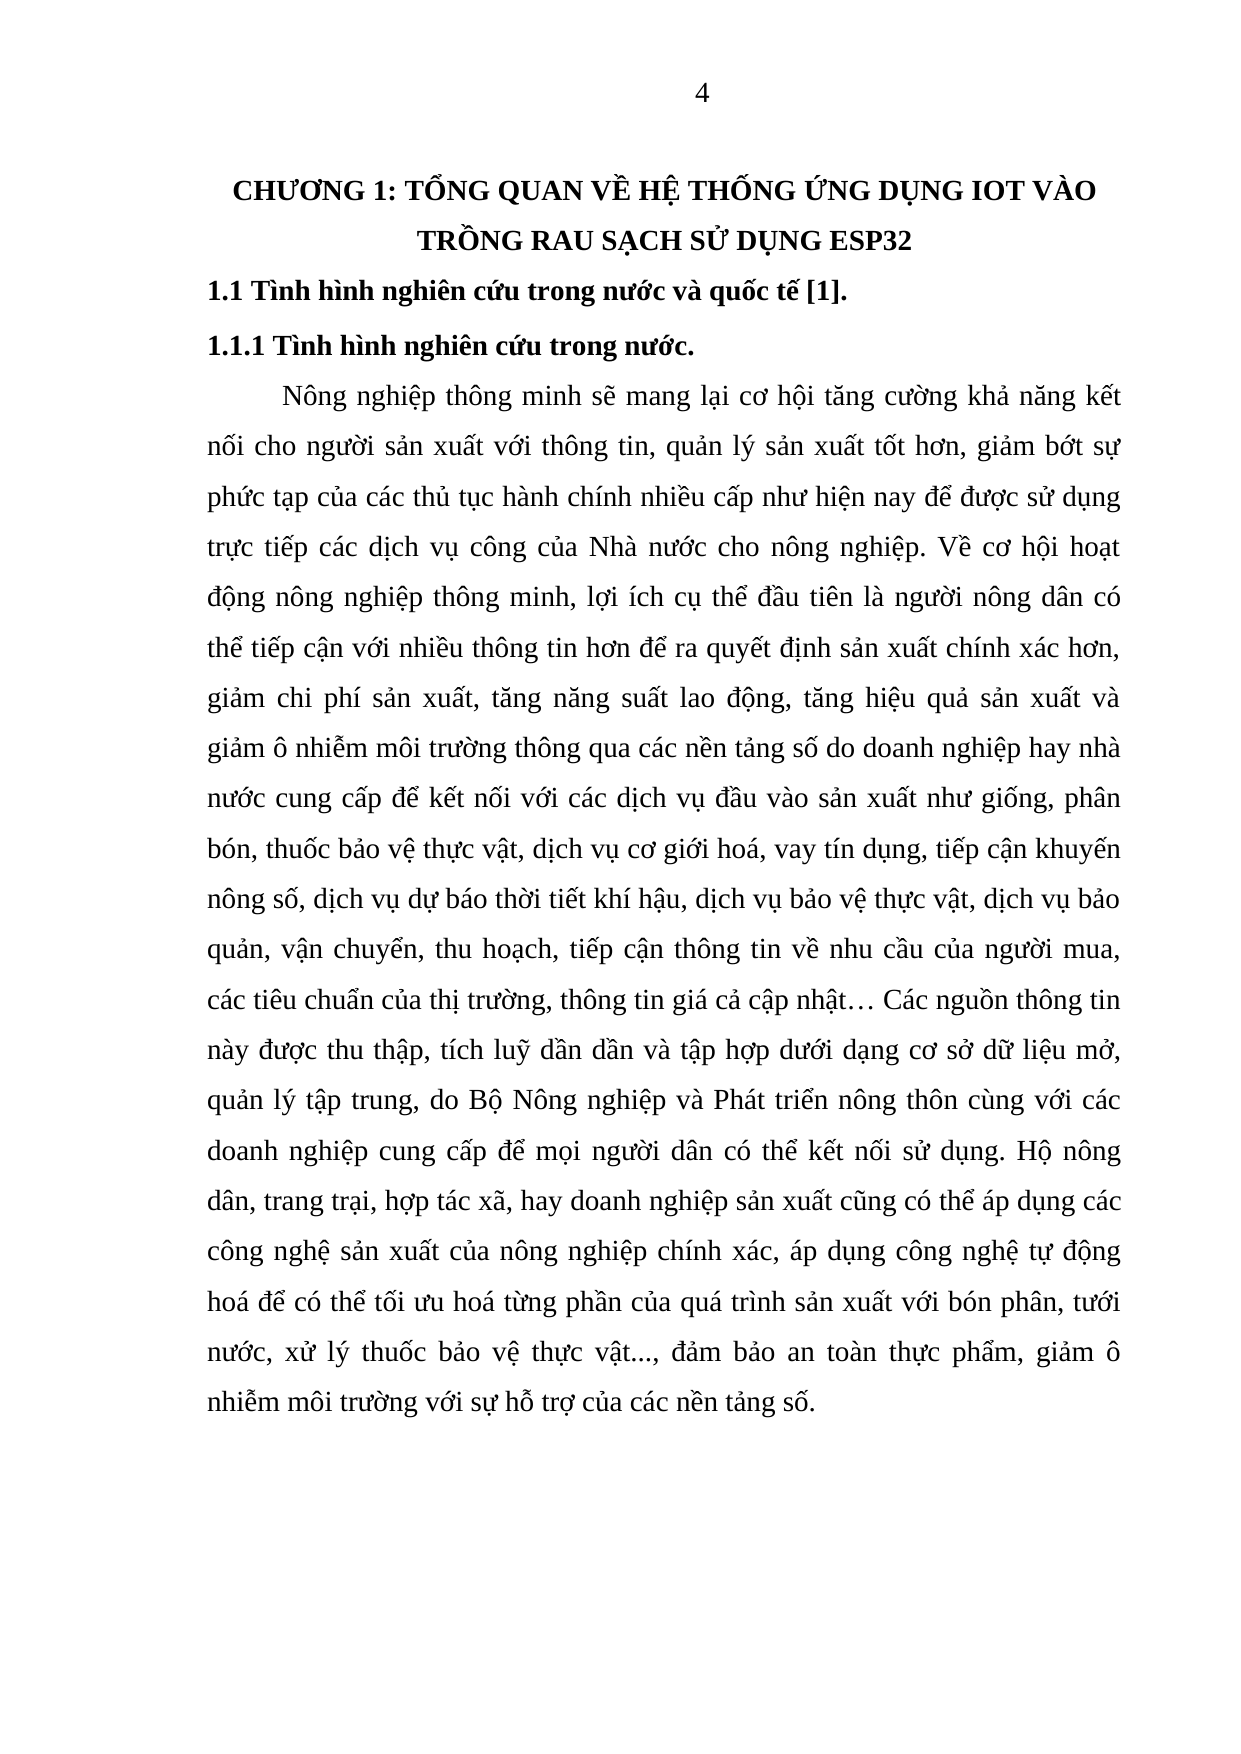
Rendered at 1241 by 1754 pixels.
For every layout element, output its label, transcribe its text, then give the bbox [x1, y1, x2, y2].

subtitle Tình hình nghiên cứu trong nước. [207, 328, 1122, 361]
subtitle Tình hình nghiên cứu trong nước và quốc tế [1]. [207, 273, 1122, 307]
subtitle TỔNG QUAN VỀ HỆ THỐNG ỨNG DỤNG IOT VÀO TRỒNG RAU SẠCH SỬ DỤNG ESP32 [207, 173, 1122, 257]
text Nông nghiệp thông minh sẽ mang lại cơ hội tăng cường khả năng kết nối cho người sản xuất với thông tin, quản lý sản xuất tốt hơn, giảm bớt sự phức tạp của các thủ tục hành chính nhiều cấp như hiện nay để được sử dụng trực tiếp các dịch vụ công của Nhà nước cho nông nghiệp. Về cơ hội hoạt động nông nghiệp thông minh, lợi ích cụ thể đầu tiên là người nông dân có thể tiếp cận với nhiều thông tin hơn để ra quyết định sản xuất chính xác hơn, giảm chi phí sản xuất, tăng năng suất lao động, tăng hiệu quả sản xuất và giảm ô nhiễm môi trường thông qua các nền tảng số do doanh nghiệp hay nhà nước cung cấp để kết nối với các dịch vụ đầu vào sản xuất như giống, phân bón, thuốc bảo vệ thực vật, dịch vụ cơ giới hoá, vay tín dụng, tiếp cận khuyến nông số, dịch vụ dự báo thời tiết khí hậu, dịch vụ bảo vệ thực vật, dịch vụ bảo quản, vận chuyển, thu hoạch, tiếp cận thông tin về nhu cầu của người mua, các tiêu chuẩn của thị trường, thông tin giá cả cập nhật… Các nguồn thông tin này được thu thập, tích luỹ dần dần và tập hợp dưới dạng cơ sở dữ liệu mở, quản lý tập trung, do Bộ Nông nghiệp và Phát triển nông thôn cùng với các doanh nghiệp cung cấp để mọi người dân có thể kết nối sử dụng. Hộ nông dân, trang trại, hợp tác xã, hay doanh nghiệp sản xuất cũng có thể áp dụng các công nghệ sản xuất của nông nghiệp chính xác, áp dụng công nghệ tự động hoá để có thể tối ưu hoá từng phần của quá trình sản xuất với bón phân, tưới nước, xử lý thuốc bảo vệ thực vật..., đảm bảo an toàn thực phẩm, giảm ô nhiễm môi trường với sự hỗ trợ của các nền tảng số. [207, 378, 1122, 1418]
